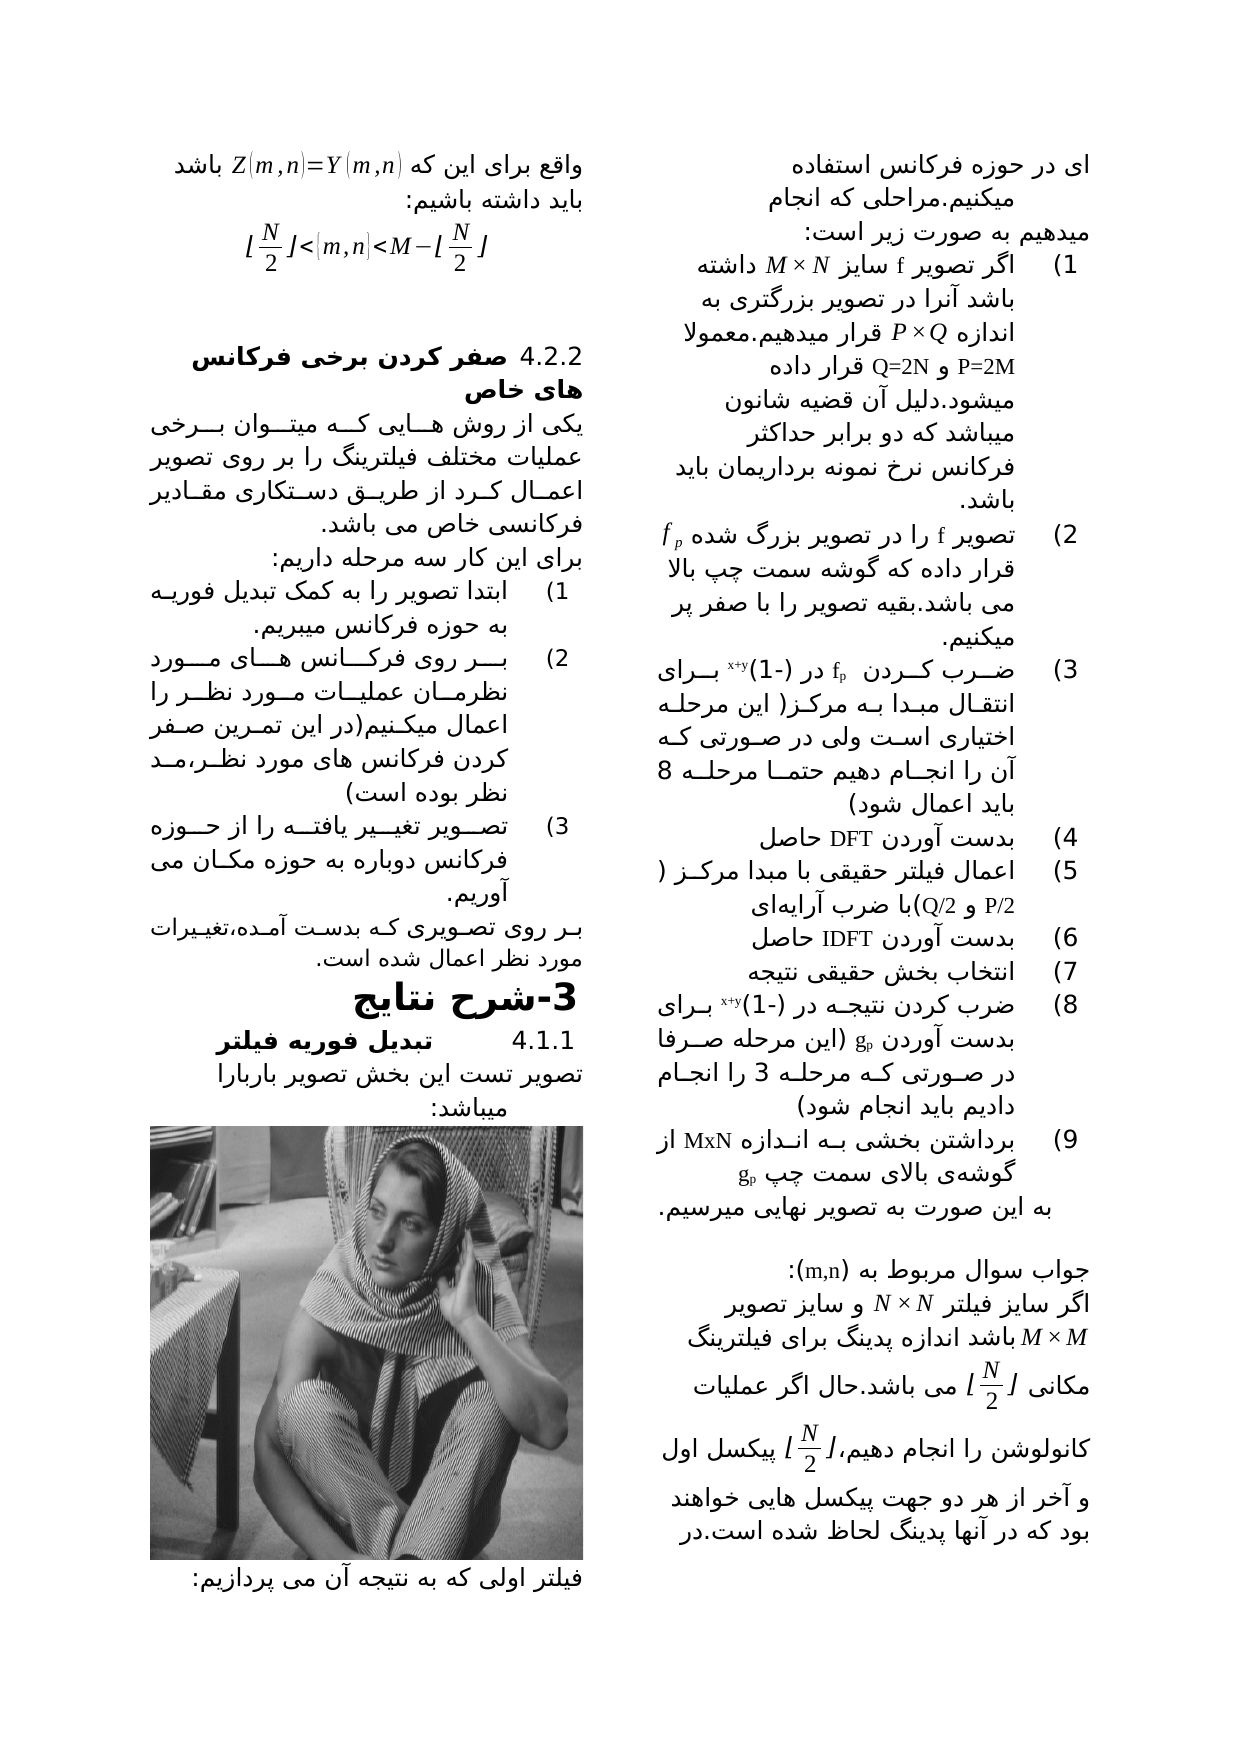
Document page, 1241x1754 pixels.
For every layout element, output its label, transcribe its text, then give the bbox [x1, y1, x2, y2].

text جواب سوال مربوط به (m,n): [657, 1256, 1090, 1285]
picture [150, 1126, 584, 1560]
list اعمال فیلتر حقیقی با مبدا مرکز (P/2 و Q/2)با ضرب آرایه‌ای [657, 857, 1053, 919]
list اگر تصویر f سایز داشته باشد آنرا در تصویر بزرگتری به اندازه قرار میدهیم.معمولا P=2M و Q=2N قرار داده میشود.دلیل آن قضیه شانون میباشد که دو برابر حداکثر فرکانس نرخ نمونه برداریمان باید باشد. [657, 251, 1053, 514]
text ای در حوزه فرکانس استفاده میکنیم.مراحلی که انجام [657, 150, 1090, 213]
list بر روی فرکانس های مورد نظرمان عملیات مورد نظر را اعمال میکنیم(در این تمرین صفر کردن فرکانس های مورد نظر،مد نظر بوده است) [150, 644, 546, 807]
text برای این کار سه مرحله داریم: [150, 543, 583, 572]
list 3-شرح نتایج [150, 976, 578, 1019]
text 4.1.1 تبدیل فوریه فیلتر [150, 1026, 583, 1055]
list برداشتن بخشی به اندازه MxN از گوشه‌ی بالای سمت چپ gp [657, 1125, 1053, 1188]
list ابتدا تصویر را به کمک تبدیل فوریه به حوزه فرکانس میبریم. [150, 577, 546, 639]
list تصویر f را در تصویر بزرگ شده قرار داده که گوشه سمت چپ بالا می باشد.بقیه تصویر را با صفر پر میکنیم. [657, 519, 1053, 651]
list بدست آوردن DFT حاصل [657, 823, 1053, 852]
list تصویر تغییر یافته را از حوزه فرکانس دوباره به حوزه مکان می آوریم. [150, 811, 546, 908]
text بر روی تصویری که بدست آمده،تغییرات مورد نظر اعمال شده است. [150, 912, 583, 972]
text فیلتر اولی که به نتیجه آن می پردازیم: [150, 1563, 583, 1593]
text به این صورت به تصویر نهایی میرسیم. [657, 1192, 1053, 1221]
list بدست آوردن IDFT حاصل [657, 924, 1053, 953]
list ضرب کردن نتیجه در (-1)x+y برای بدست آوردن gp (این مرحله صرفا در صورتی که مرحله 3 را انجام دادیم باید انجام شود) [657, 991, 1053, 1121]
text یکی از روش هایی که میتوان برخی عملیات مختلف فیلترینگ را بر روی تصویر اعمال کرد از طریق دستکاری مقادیر فرکانسی خاص می باشد. [150, 409, 583, 539]
text اگر سایز فیلتر و سایز تصویر اندازه پدینگ برای فیلترینگ مکانی می باشد.حال اگر عملیات کانولوشن را انجام دهیم، پیکسل اول و آخر از هر دو جهت پیکسل هایی خواهند بود که در آنها پدینگ لحاظ شده است.در واقع برای این که باشد باید داشته باشیم: [657, 1289, 1090, 1546]
list انتخاب بخش حقیقی نتیجه [657, 957, 1053, 986]
text اگر سایز فیلتر و سایز تصویر اندازه پدینگ برای فیلترینگ مکانی می باشد.حال اگر عملیات کانولوشن را انجام دهیم، پیکسل اول و آخر از هر دو جهت پیکسل هایی خواهند بود که در آنها پدینگ لحاظ شده است.در واقع برای این که باشد باید داشته باشیم: [150, 150, 583, 214]
text 4.2.2 صفر کردن برخی فرکانس های خاص [150, 342, 583, 404]
text تصویر تست این بخش تصویر باربارا میباشد: [150, 1059, 583, 1122]
list ضرب کردن fp در (-1)x+y برای انتقال مبدا به مرکز( این مرحله اختیاری است ولی در صورتی که آن را انجام دهیم حتما مرحله 8 باید اعمال شود) [657, 655, 1053, 819]
text میدهیم به صورت زیر است: [657, 217, 1090, 246]
